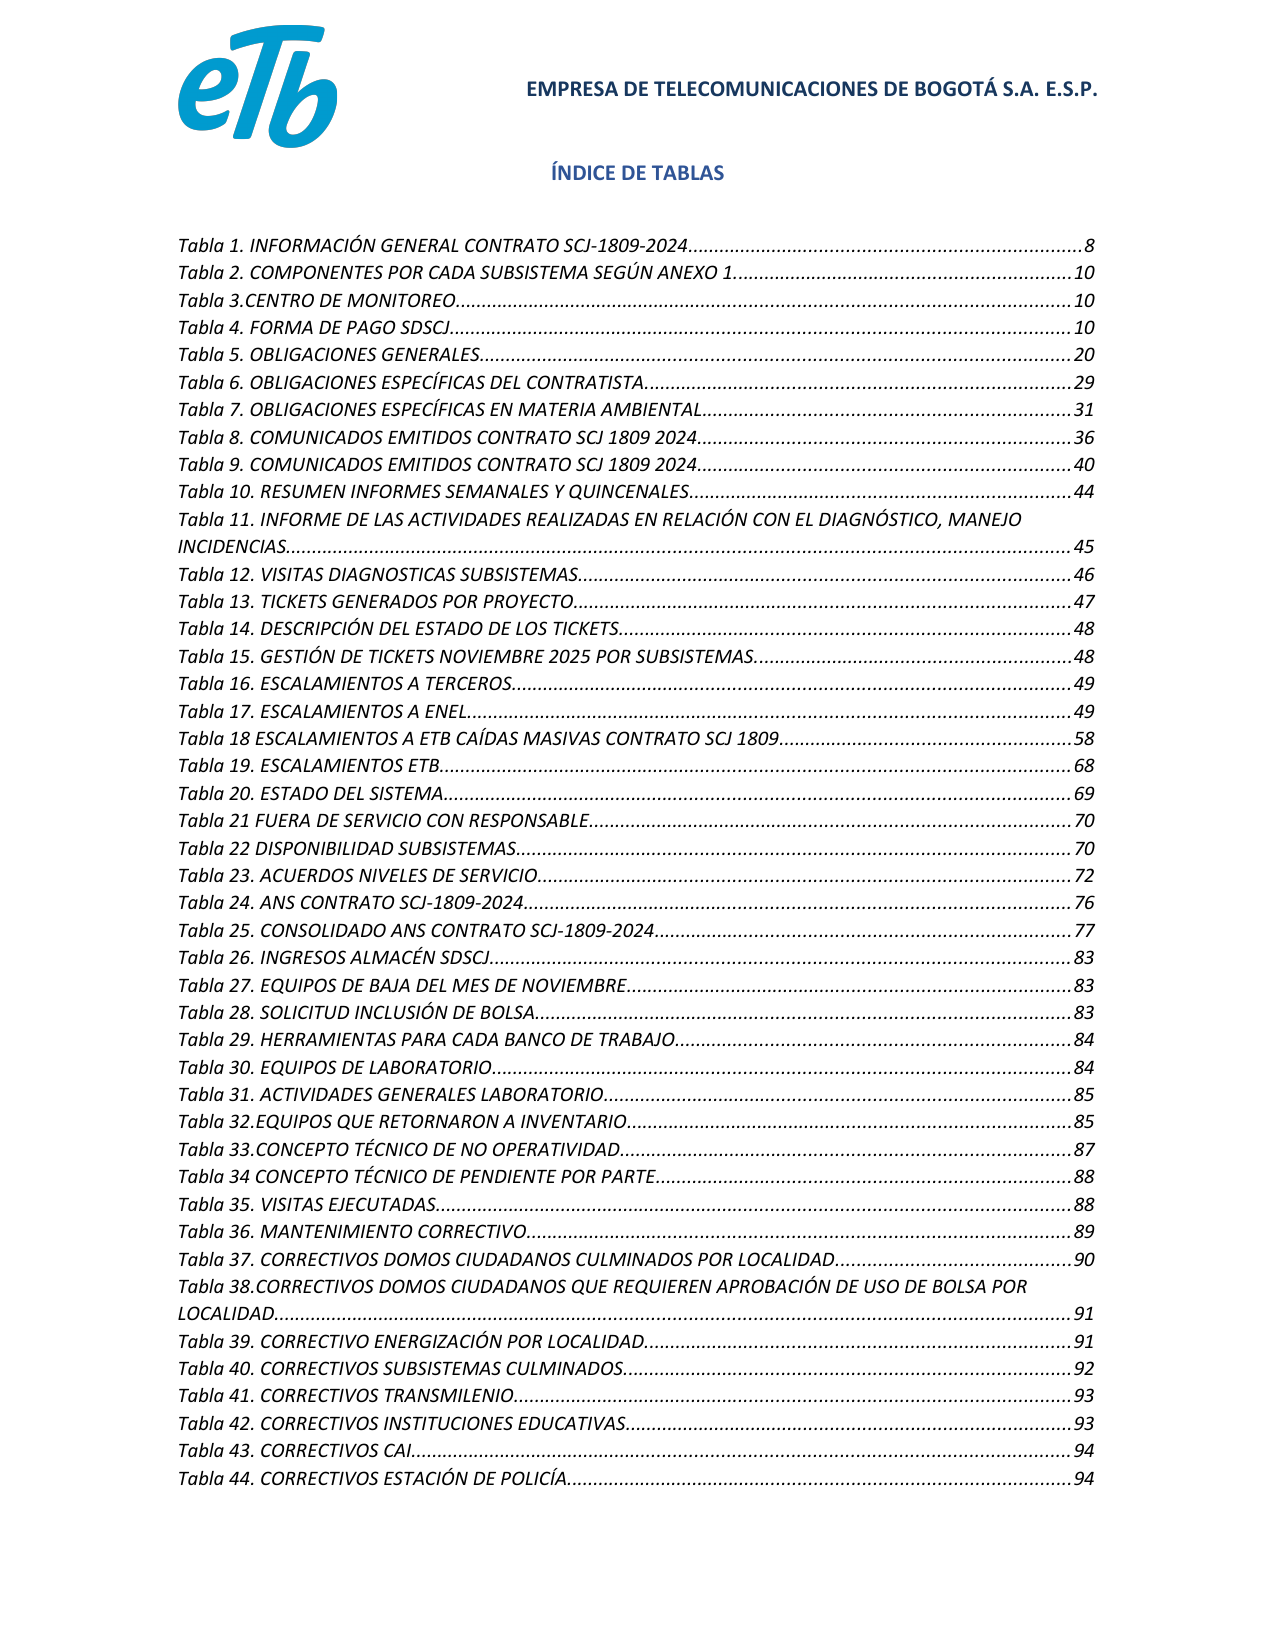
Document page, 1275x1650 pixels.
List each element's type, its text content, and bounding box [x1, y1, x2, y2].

text Tabla 12. VISITAS DIAGNOSTICAS SUBSISTEMAS 46 [177, 561, 1098, 586]
text Tabla 44. CORRECTIVOS ESTACIÓN DE POLICÍA. 94 [177, 1465, 1098, 1490]
text Tabla 11. INFORME DE LAS ACTIVIDADES REALIZADAS EN RELACIÓN CON EL DIAGNÓSTICO, MANEJO INCIDENCIAS 45 [177, 506, 1098, 559]
text Tabla 41. CORRECTIVOS TRANSMILENIO 93 [177, 1383, 1098, 1408]
text Tabla 37. CORRECTIVOS DOMOS CIUDADANOS CULMINADOS POR LOCALIDAD 90 [177, 1246, 1098, 1271]
text Tabla 27. EQUIPOS DE BAJA DEL MES DE NOVIEMBRE 83 [177, 972, 1098, 997]
text Tabla 16. ESCALAMIENTOS A TERCEROS 49 [177, 670, 1098, 696]
text Tabla 9. COMUNICADOS EMITIDOS CONTRATO SCJ 1809 2024 40 [177, 451, 1098, 477]
text Tabla 39. CORRECTIVO ENERGIZACIÓN POR LOCALIDAD. 91 [177, 1328, 1098, 1353]
text Tabla 20. ESTADO DEL SISTEMA 69 [177, 780, 1098, 805]
text Tabla 8. COMUNICADOS EMITIDOS CONTRATO SCJ 1809 2024 36 [177, 424, 1098, 449]
text Tabla 40. CORRECTIVOS SUBSISTEMAS CULMINADOS. 92 [177, 1355, 1098, 1381]
text Tabla 21 FUERA DE SERVICIO CON RESPONSABLE 70 [177, 807, 1098, 833]
text Tabla 19. ESCALAMIENTOS ETB 68 [177, 753, 1098, 778]
text Tabla 6. OBLIGACIONES ESPECÍFICAS DEL CONTRATISTA. 29 [177, 369, 1098, 394]
picture [287, 95, 317, 134]
text Tabla 25. CONSOLIDADO ANS CONTRATO SCJ-1809-2024 77 [177, 917, 1098, 942]
text Tabla 30. EQUIPOS DE LABORATORIO 84 [177, 1054, 1098, 1079]
text Tabla 43. CORRECTIVOS CAI 94 [177, 1437, 1098, 1463]
text Tabla 24. ANS CONTRATO SCJ-1809-2024 76 [177, 889, 1098, 915]
text Tabla 31. ACTIVIDADES GENERALES LABORATORIO 85 [177, 1081, 1098, 1107]
text Tabla 13. TICKETS GENERADOS POR PROYECTO 47 [177, 588, 1098, 614]
text Tabla 35. VISITAS EJECUTADAS 88 [177, 1191, 1098, 1216]
text Tabla 4. FORMA DE PAGO SDSCJ 10 [177, 314, 1098, 340]
text Tabla 14. DESCRIPCIÓN DEL ESTADO DE LOS TICKETS 48 [177, 616, 1098, 641]
text Tabla 7. OBLIGACIONES ESPECÍFICAS EN MATERIA AMBIENTAL 31 [177, 396, 1098, 422]
text Tabla 33.CONCEPTO TÉCNICO DE NO OPERATIVIDAD 87 [177, 1136, 1098, 1162]
text Tabla 38.CORRECTIVOS DOMOS CIUDADANOS QUE REQUIEREN APROBACIÓN DE USO DE BOLSA POR LOCALIDAD. 91 [177, 1273, 1098, 1326]
text Tabla 22 DISPONIBILIDAD SUBSISTEMAS 70 [177, 835, 1098, 860]
text Tabla 28. SOLICITUD INCLUSIÓN DE BOLSA 83 [177, 999, 1098, 1024]
text Tabla 15. GESTIÓN DE TICKETS NOVIEMBRE 2025 POR SUBSISTEMAS. 48 [177, 643, 1098, 668]
text Tabla 17. ESCALAMIENTOS A ENEL. 49 [177, 698, 1098, 723]
text Tabla 18 ESCALAMIENTOS A ETB CAÍDAS MASIVAS CONTRATO SCJ 1809 58 [177, 725, 1098, 751]
text Tabla 2. COMPONENTES POR CADA SUBSISTEMA SEGÚN ANEXO 1. 10 [177, 259, 1098, 285]
text Tabla 26. INGRESOS ALMACÉN SDSCJ 83 [177, 944, 1098, 970]
text Tabla 29. HERRAMIENTAS PARA CADA BANCO DE TRABAJO 84 [177, 1027, 1098, 1052]
text Tabla 10. RESUMEN INFORMES SEMANALES Y QUINCENALES 44 [177, 479, 1098, 504]
text Tabla 42. CORRECTIVOS INSTITUCIONES EDUCATIVAS 93 [177, 1410, 1098, 1436]
text Tabla 5. OBLIGACIONES GENERALES 20 [177, 342, 1098, 367]
text Tabla 36. MANTENIMIENTO CORRECTIVO 89 [177, 1218, 1098, 1244]
text Tabla 1. INFORMACIÓN GENERAL CONTRATO SCJ-1809-2024 8 [177, 232, 1098, 257]
picture [177, 25, 338, 149]
text Tabla 3.CENTRO DE MONITOREO 10 [177, 287, 1098, 312]
text Tabla 23. ACUERDOS NIVELES DE SERVICIO 72 [177, 862, 1098, 888]
text Tabla 34 CONCEPTO TÉCNICO DE PENDIENTE POR PARTE 88 [177, 1163, 1098, 1189]
text Tabla 32.EQUIPOS QUE RETORNARON A INVENTARIO 85 [177, 1109, 1098, 1134]
text ÍNDICE DE TABLAS [177, 158, 1098, 186]
